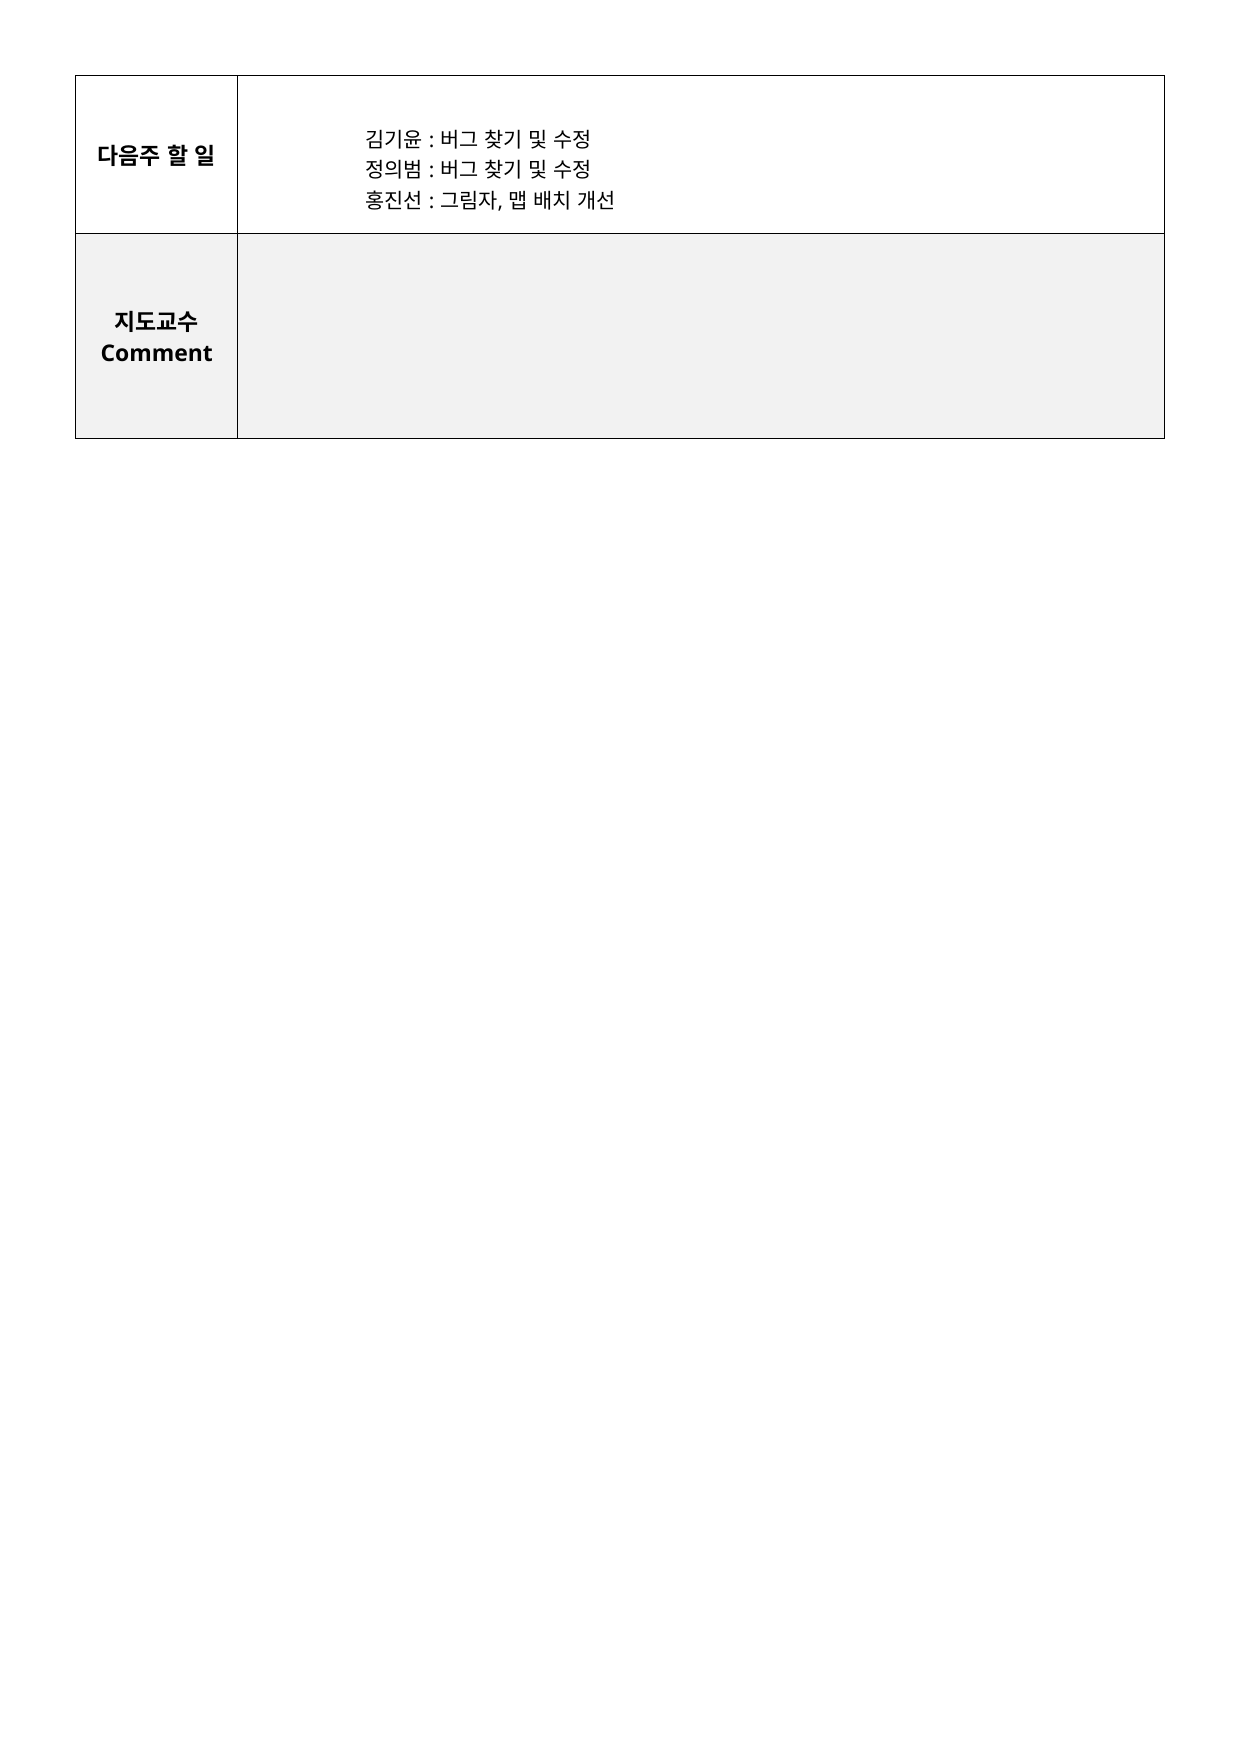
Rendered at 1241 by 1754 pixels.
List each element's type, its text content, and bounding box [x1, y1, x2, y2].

table_cell 김기윤 : 버그 찾기 및 수정 정의범 : 버그 찾기 및 수정 홍진선 : 그림자, 맵 배치 개선 [238, 76, 1164, 233]
table_cell [238, 234, 1164, 438]
table_cell 다음주 할 일 [76, 76, 237, 233]
table_cell 지도교수 Comment [76, 234, 237, 438]
